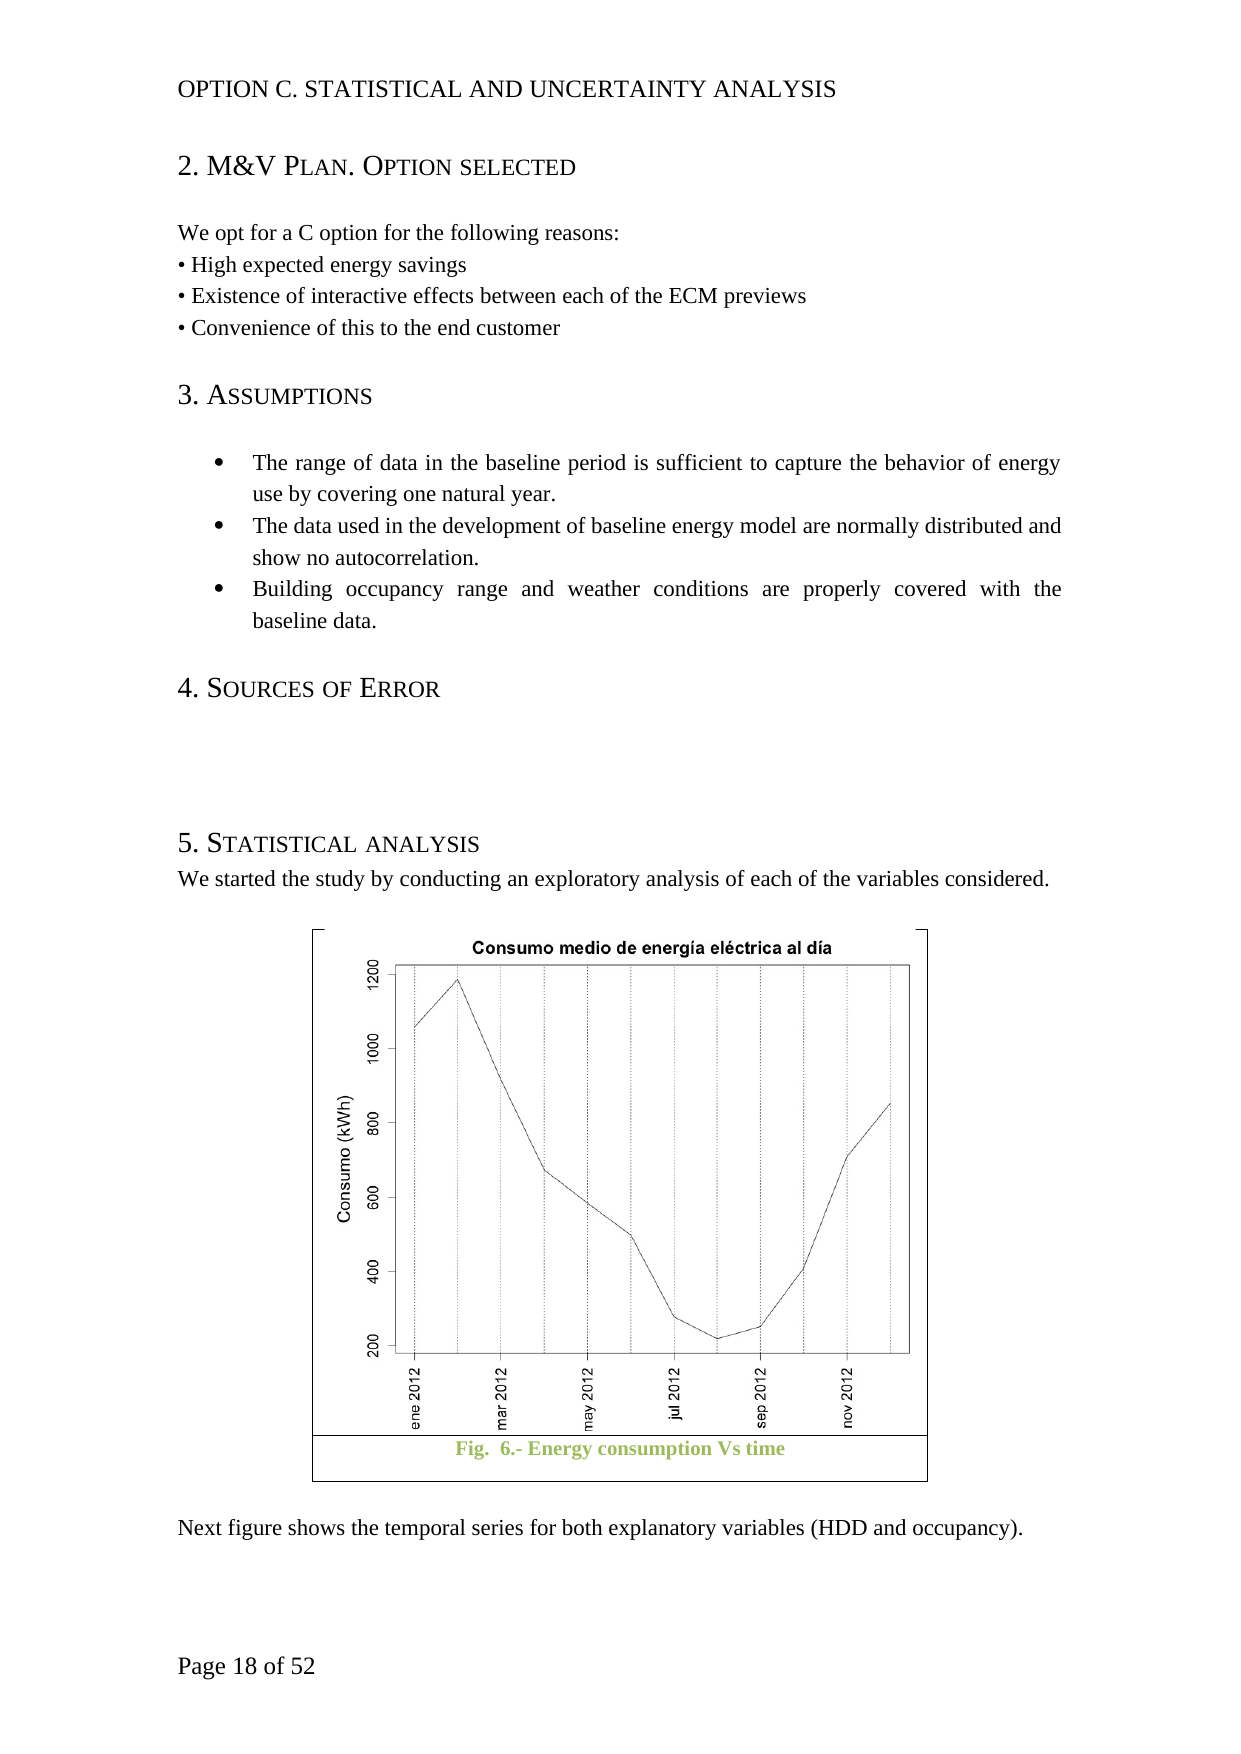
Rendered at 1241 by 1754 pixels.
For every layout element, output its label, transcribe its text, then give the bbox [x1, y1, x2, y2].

list The data used in the development of baseline energy model are normally distributed and show no autocorrelation. [215, 512, 1063, 570]
list 2. M&V Plan. Option selected [177, 148, 1063, 181]
list The range of data in the baseline period is sufficient to capture the behavior of energy use by covering one natural year. [215, 449, 1063, 507]
list 5. Statistical analysis [177, 825, 1063, 859]
list 3. Assumptions [177, 377, 1063, 411]
text • Convenience of this to the end customer [177, 314, 1063, 340]
text Next figure shows the temporal series for both explanatory variables (HDD and occupancy). [177, 1514, 1063, 1540]
text We started the study by conducting an exploratory analysis of each of the variables considered. [177, 866, 1063, 892]
text We opt for a C option for the following reasons: [177, 219, 1063, 246]
table_header [313, 930, 927, 1435]
text • High expected energy savings [177, 251, 1063, 277]
list Building occupancy range and weather conditions are properly covered with the baseline data. [215, 575, 1063, 633]
text • Existence of interactive effects between each of the ECM previews [177, 282, 1063, 309]
list 4. Sources of Error [177, 670, 1063, 703]
picture [324, 929, 916, 1431]
